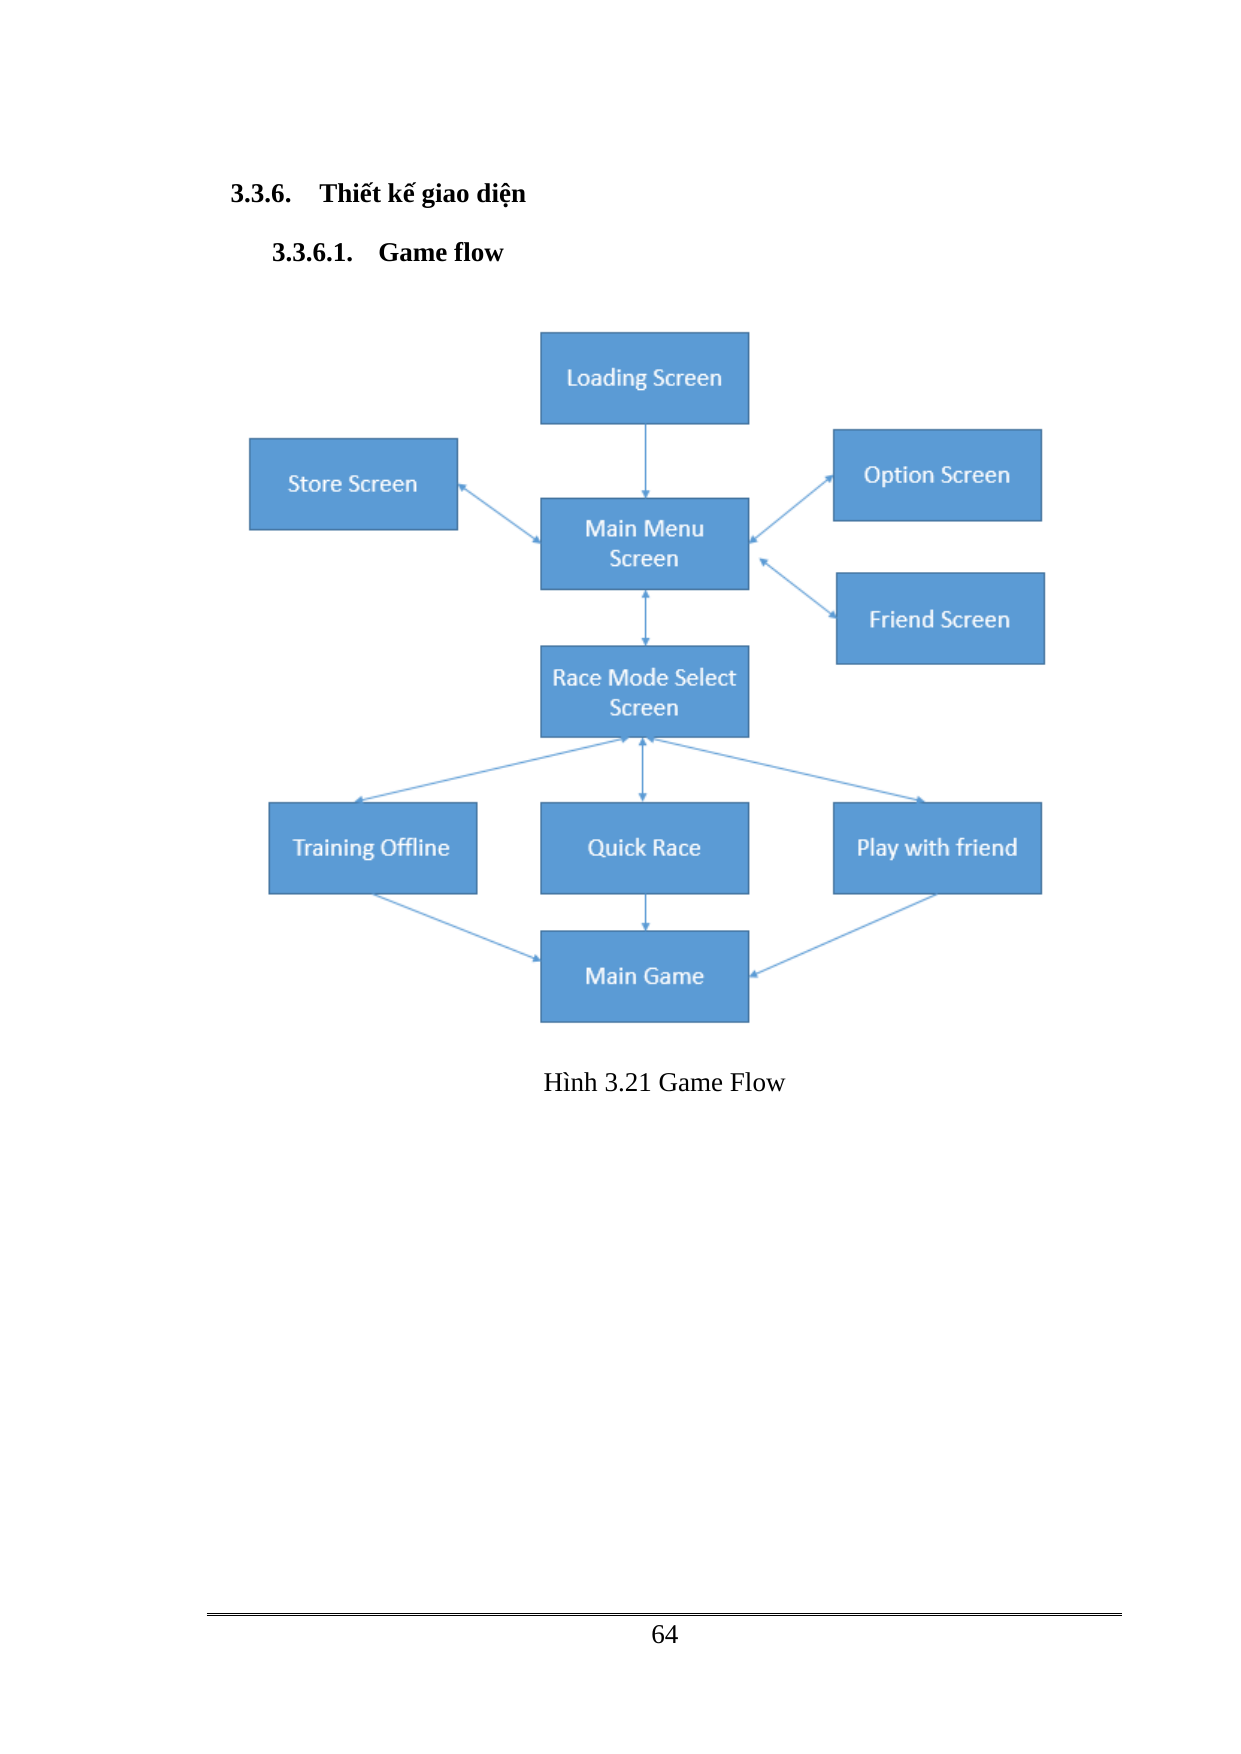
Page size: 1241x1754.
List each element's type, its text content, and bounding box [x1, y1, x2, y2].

subtitle Thiết kế giao diện [230, 177, 1122, 208]
picture [206, 295, 1123, 1038]
subtitle Game flow [272, 236, 1122, 267]
